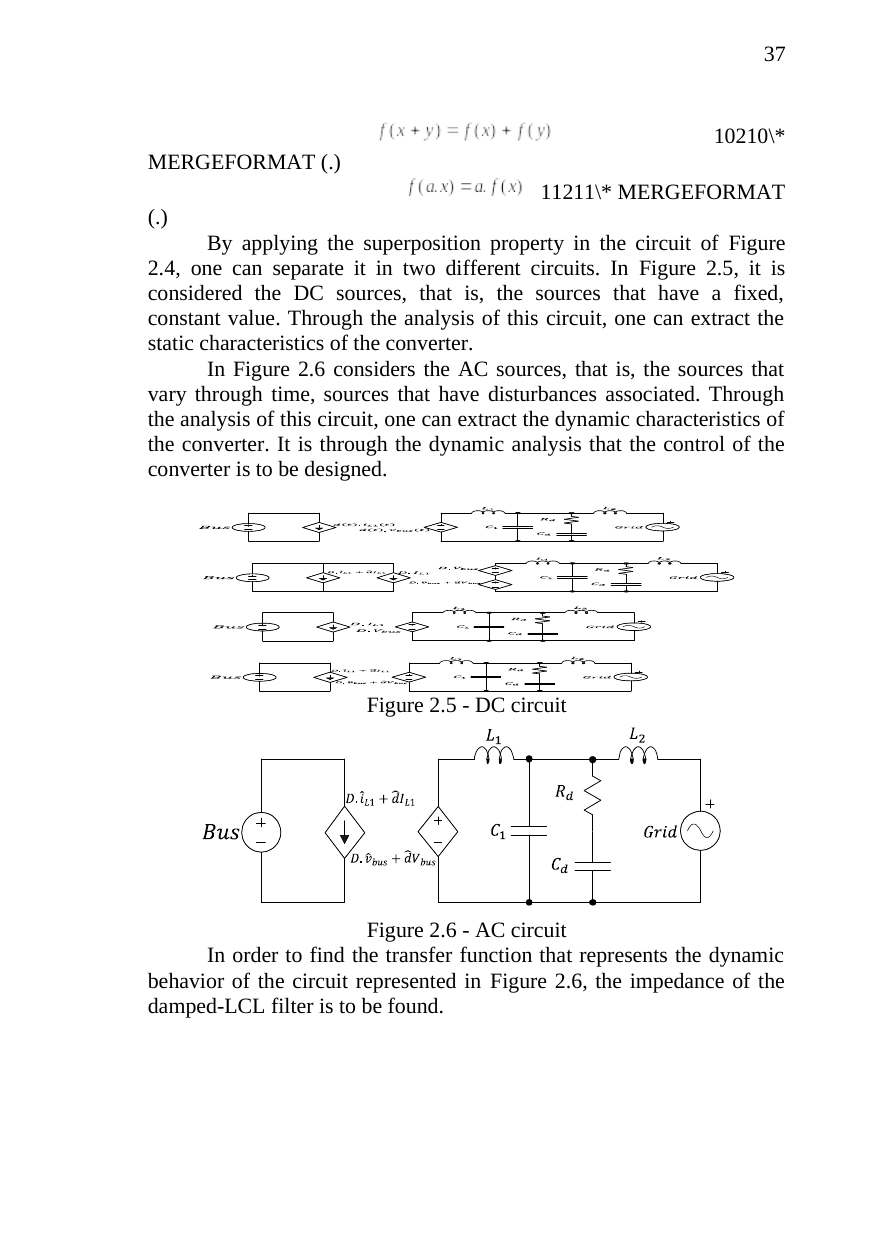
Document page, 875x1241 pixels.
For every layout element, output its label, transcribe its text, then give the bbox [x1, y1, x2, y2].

text By applying the superposition property in the circuit of Figure 2.4, one can separate it in two different circuits. In Figure 2.5, it is considered the DC sources, that is, the sources that have a fixed, constant value. Through the analysis of this circuit, one can extract the static characteristics of the converter. [148, 229, 785, 356]
text In order to find the transfer function that represents the dynamic behavior of the circuit represented in Figure 2.6, the impedance of the damped-LCL filter is to be found. [148, 942, 785, 1018]
text In Figure 2.6 considers the AC sources, that is, the sources that vary through time, sources that have disturbances associated. Through the analysis of this circuit, one can extract the dynamic characteristics of the converter. It is through the dynamic analysis that the control of the converter is to be designed. [148, 356, 785, 482]
text Figure 2.6 - AC circuit [148, 917, 785, 942]
